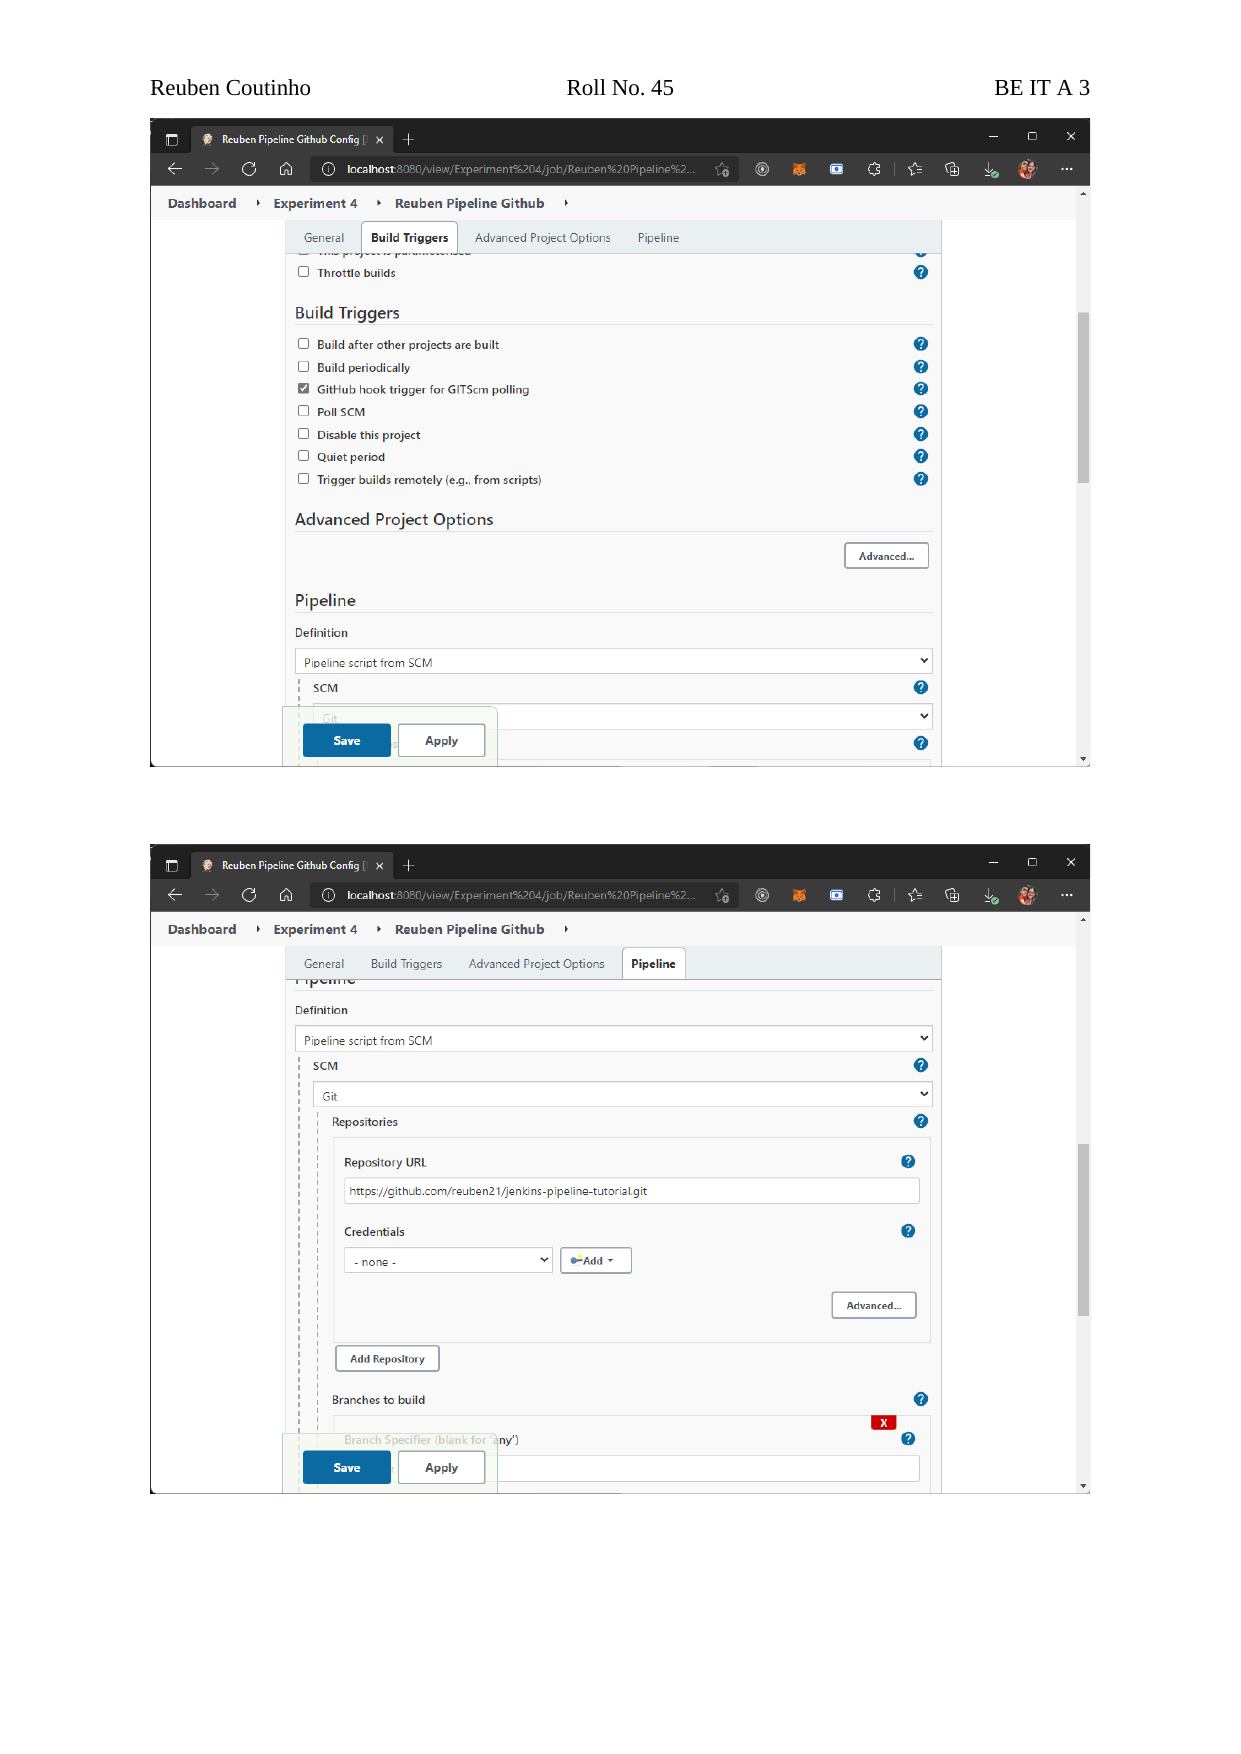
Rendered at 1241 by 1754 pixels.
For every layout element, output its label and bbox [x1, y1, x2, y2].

picture [150, 118, 1091, 767]
picture [150, 844, 1091, 1494]
